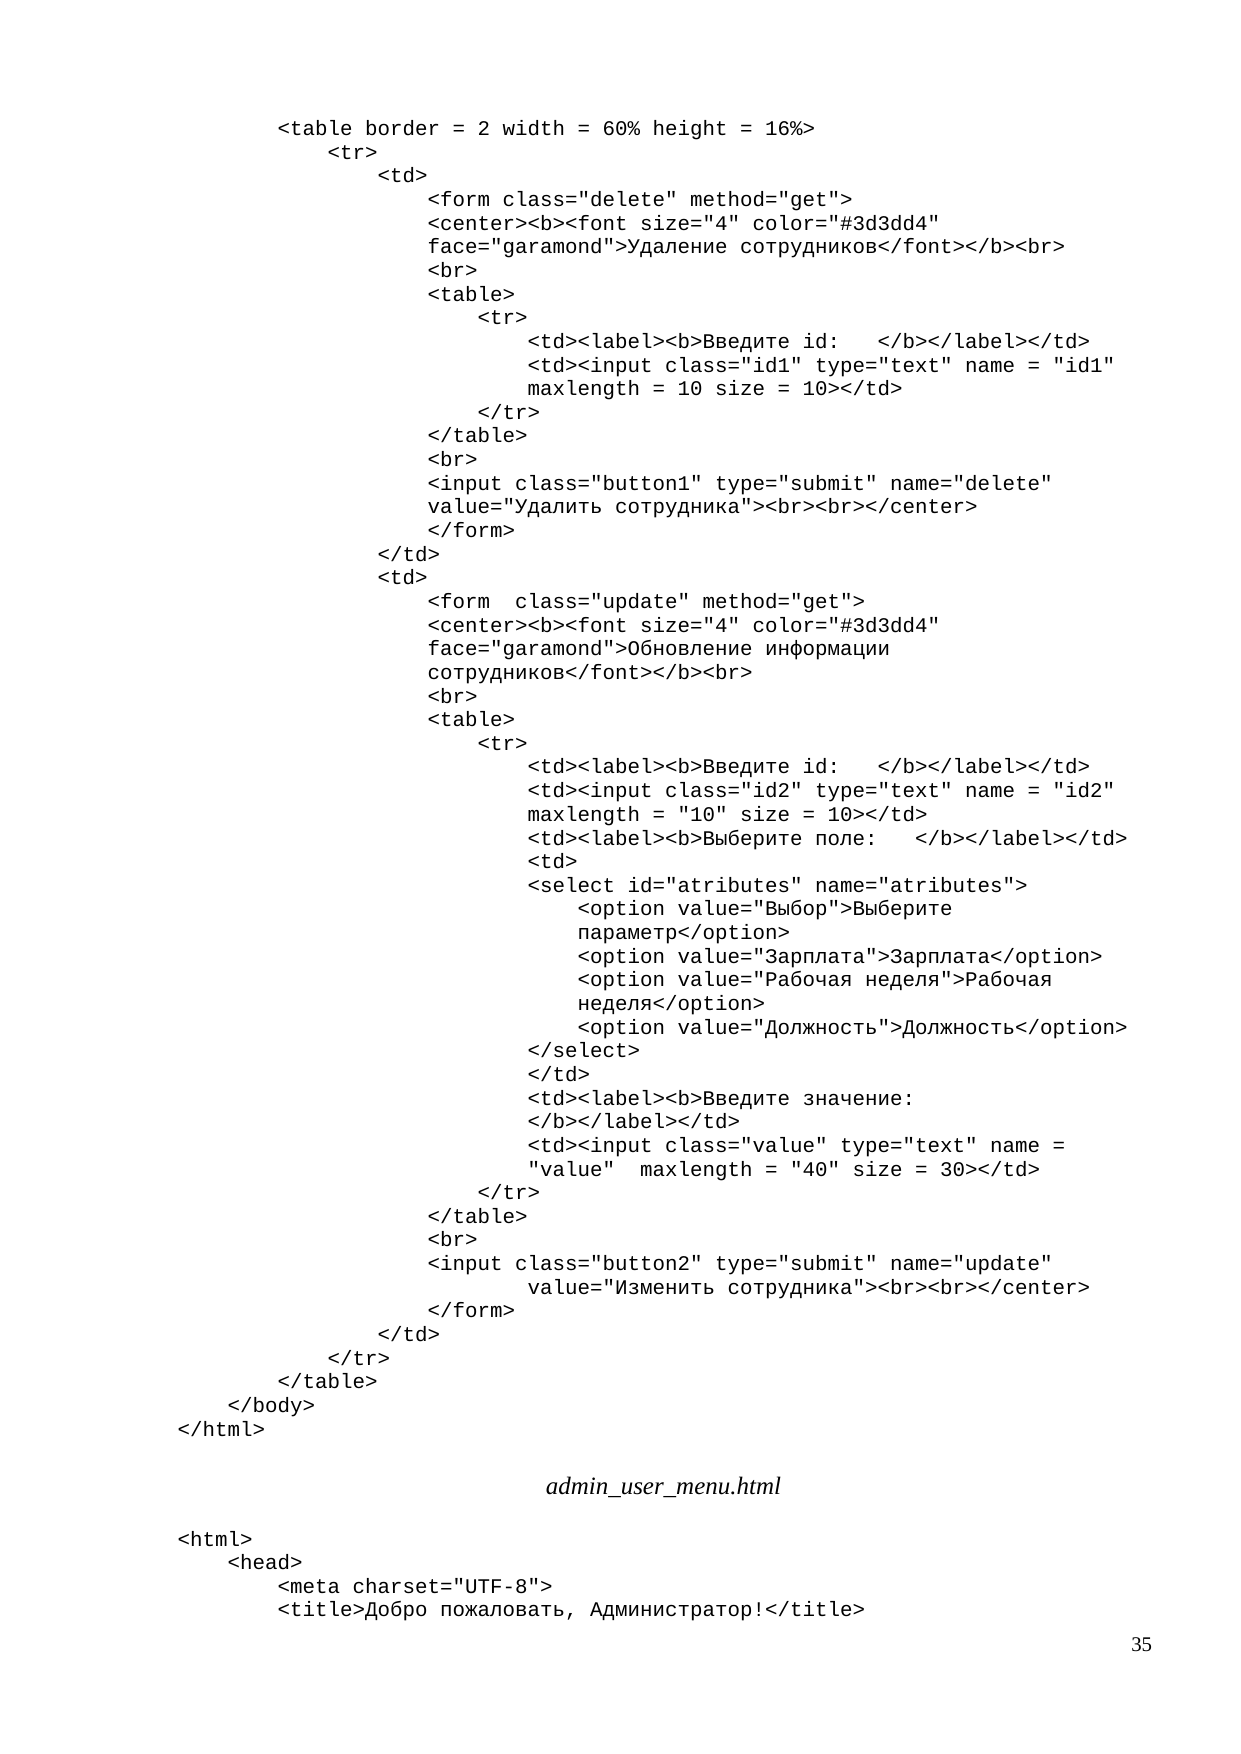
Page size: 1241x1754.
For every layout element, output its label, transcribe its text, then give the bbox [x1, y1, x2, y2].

text face="garamond">Обновление информации [177, 638, 1152, 662]
text неделя</option> [177, 993, 1152, 1017]
text value="Изменить сотрудника"><br><br></center> [177, 1277, 1152, 1300]
text </html> [177, 1419, 1152, 1442]
text </tr> [177, 1348, 1152, 1371]
text </tr> [177, 402, 1152, 426]
text <tr> [177, 307, 1152, 331]
text <table border = 2 width = 60% height = 16%> [177, 118, 1152, 142]
text </td> [177, 1064, 1152, 1088]
text сотрудников</font></b><br> [177, 662, 1152, 686]
text <table> [177, 709, 1152, 733]
text <input class="button1" type="submit" name="delete" [177, 473, 1152, 496]
text </table> [177, 1206, 1152, 1229]
text </td> [177, 1324, 1152, 1348]
text <input class="button2" type="submit" name="update" [177, 1253, 1152, 1277]
text параметр</option> [177, 922, 1152, 946]
text <select id="atributes" name="atributes"> [177, 875, 1152, 898]
text <td><label><b>Введите значение: [177, 1088, 1152, 1111]
text </select> [177, 1040, 1152, 1064]
text </tr> [177, 1182, 1152, 1206]
text value="Удалить сотрудника"><br><br></center> [177, 496, 1152, 520]
text <br> [177, 260, 1152, 284]
text maxlength = 10 size = 10></td> [177, 378, 1152, 402]
text </body> [177, 1395, 1152, 1419]
text <td> [177, 567, 1152, 591]
text <td> [177, 165, 1152, 189]
text <br> [177, 449, 1152, 473]
text <br> [177, 1229, 1152, 1253]
text <meta charset="UTF-8"> [177, 1576, 1152, 1599]
text <table> [177, 284, 1152, 307]
text <form class="delete" method="get"> [177, 189, 1152, 213]
text maxlength = "10" size = 10></td> [177, 804, 1152, 827]
text <td><label><b>Введите id: </b></label></td> [177, 331, 1152, 354]
text <tr> [177, 733, 1152, 757]
text <td><input class="id1" type="text" name = "id1" [177, 354, 1152, 378]
text admin_user_menu.html [177, 1471, 1152, 1500]
text </form> [177, 520, 1152, 544]
text </td> [177, 544, 1152, 567]
text <tr> [177, 142, 1152, 165]
text face="garamond">Удаление сотрудников</font></b><br> [177, 236, 1152, 260]
text <title>Добро пожаловать, Администратор!</title> [177, 1599, 1152, 1623]
text <option value="Выбор">Выберите [177, 898, 1152, 922]
text </table> [177, 1371, 1152, 1395]
text <td><input class="id2" type="text" name = "id2" [177, 780, 1152, 804]
text <center><b><font size="4" color="#3d3dd4" [177, 213, 1152, 236]
text <option value="Рабочая неделя">Рабочая [177, 969, 1152, 993]
text <head> [177, 1552, 1152, 1576]
text <td><input class="value" type="text" name = [177, 1135, 1152, 1158]
text <td><label><b>Выберите поле: </b></label></td> [177, 827, 1152, 851]
text </table> [177, 426, 1152, 449]
text "value" maxlength = "40" size = 30></td> [177, 1158, 1152, 1182]
text <br> [177, 686, 1152, 709]
text <option value="Должность">Должность</option> [177, 1017, 1152, 1040]
text <html> [177, 1528, 1152, 1552]
text <td><label><b>Введите id: </b></label></td> [177, 757, 1152, 780]
text <form class="update" method="get"> [177, 591, 1152, 615]
text </b></label></td> [177, 1111, 1152, 1135]
text </form> [177, 1300, 1152, 1324]
text <center><b><font size="4" color="#3d3dd4" [177, 615, 1152, 638]
text <td> [177, 851, 1152, 875]
text <option value="Зарплата">Зарплата</option> [177, 946, 1152, 969]
